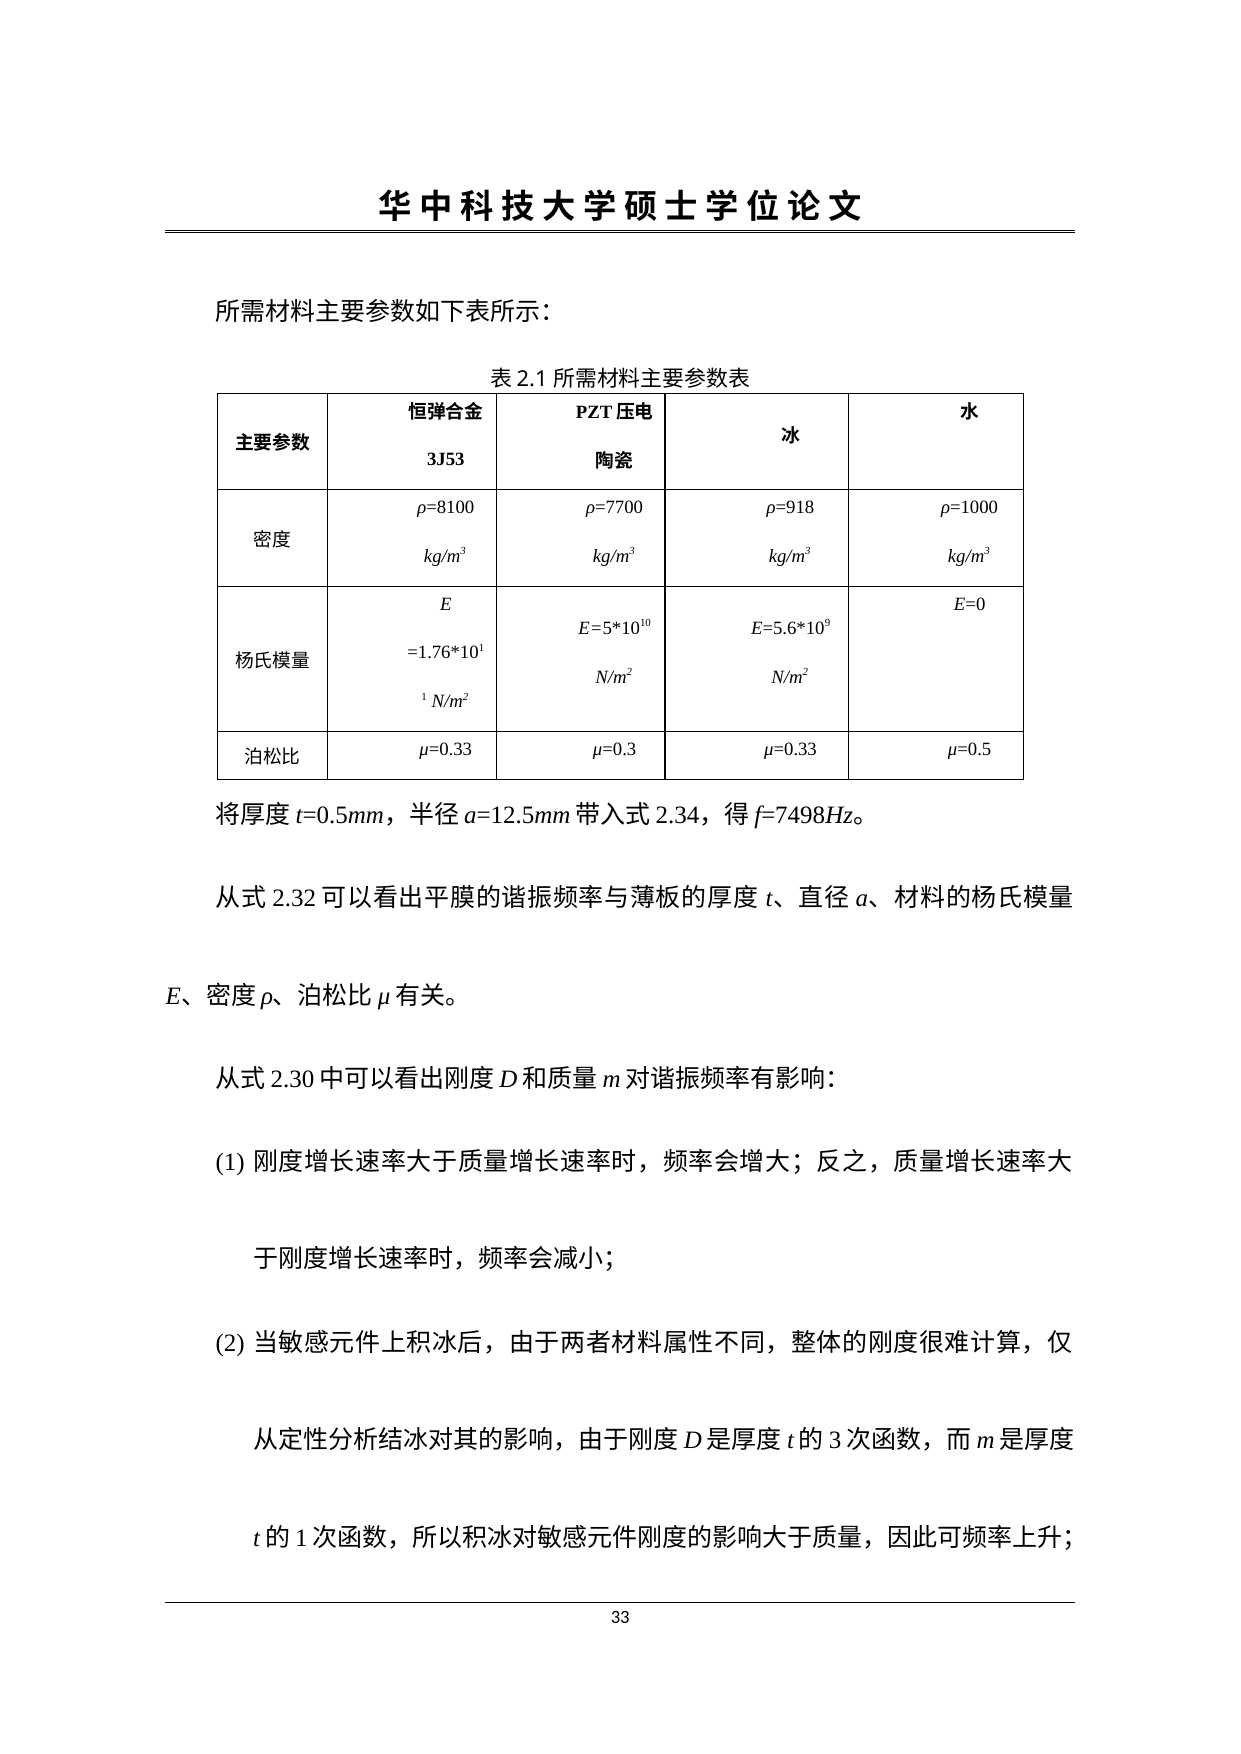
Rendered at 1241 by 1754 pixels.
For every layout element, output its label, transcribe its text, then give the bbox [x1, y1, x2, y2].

table_cell 密度 [218, 490, 327, 586]
table_cell ρ=8100 kg/m3 [328, 490, 496, 586]
table_cell μ=0.33 [328, 732, 496, 779]
table_header 冰 [666, 394, 848, 489]
table_cell μ=0.5 [849, 732, 1023, 779]
table_header 主要参数 [218, 394, 327, 489]
table_cell 杨氏模量 [218, 587, 327, 731]
text 表2.1 所需材料主要参数表 [165, 360, 1075, 393]
table_cell ρ=1000 kg/m3 [849, 490, 1023, 586]
text 从式2.30中可以看出刚度D和质量m对谐振频率有影响： [165, 1044, 1075, 1109]
table_cell ρ=7700 kg/m3 [497, 490, 664, 586]
list 当敏感元件上积冰后，由于两者材料属性不同，整体的刚度很难计算，仅从定性分析结冰对其的影响，由于刚度D是厚度t的3次函数，而m是厚度t的1次函数，所以积冰对敏感元件刚度的影响大于质量，因此可频率上升； [215, 1308, 1075, 1568]
table_cell E=5*1010 N/m2 [497, 587, 664, 731]
table_cell μ=0.3 [497, 732, 664, 779]
text 从式2.32可以看出平膜的谐振频率与薄板的厚度t、直径a、材料的杨氏模量E、密度ρ、泊松比μ有关。 [165, 863, 1075, 1026]
table_cell E=1.76*1011 N/m2 [328, 587, 496, 731]
table_cell μ=0.33 [666, 732, 848, 779]
table_header PZT压电陶瓷 [497, 394, 664, 489]
text 将厚度t=0.5mm，半径a=12.5mm带入式2.34，得f=7498Hz。 [165, 780, 1075, 845]
table_cell ρ=918 kg/m3 [666, 490, 848, 586]
table_header 恒弹合金3J53 [328, 394, 496, 489]
table_cell 泊松比 [218, 732, 327, 779]
table_cell E=0 [849, 587, 1023, 731]
table_header 水 [849, 394, 1023, 489]
text 所需材料主要参数如下表所示： [165, 277, 1075, 342]
table_cell E=5.6*109 N/m2 [666, 587, 848, 731]
list 刚度增长速率大于质量增长速率时，频率会增大；反之，质量增长速率大于刚度增长速率时，频率会减小； [215, 1127, 1075, 1289]
